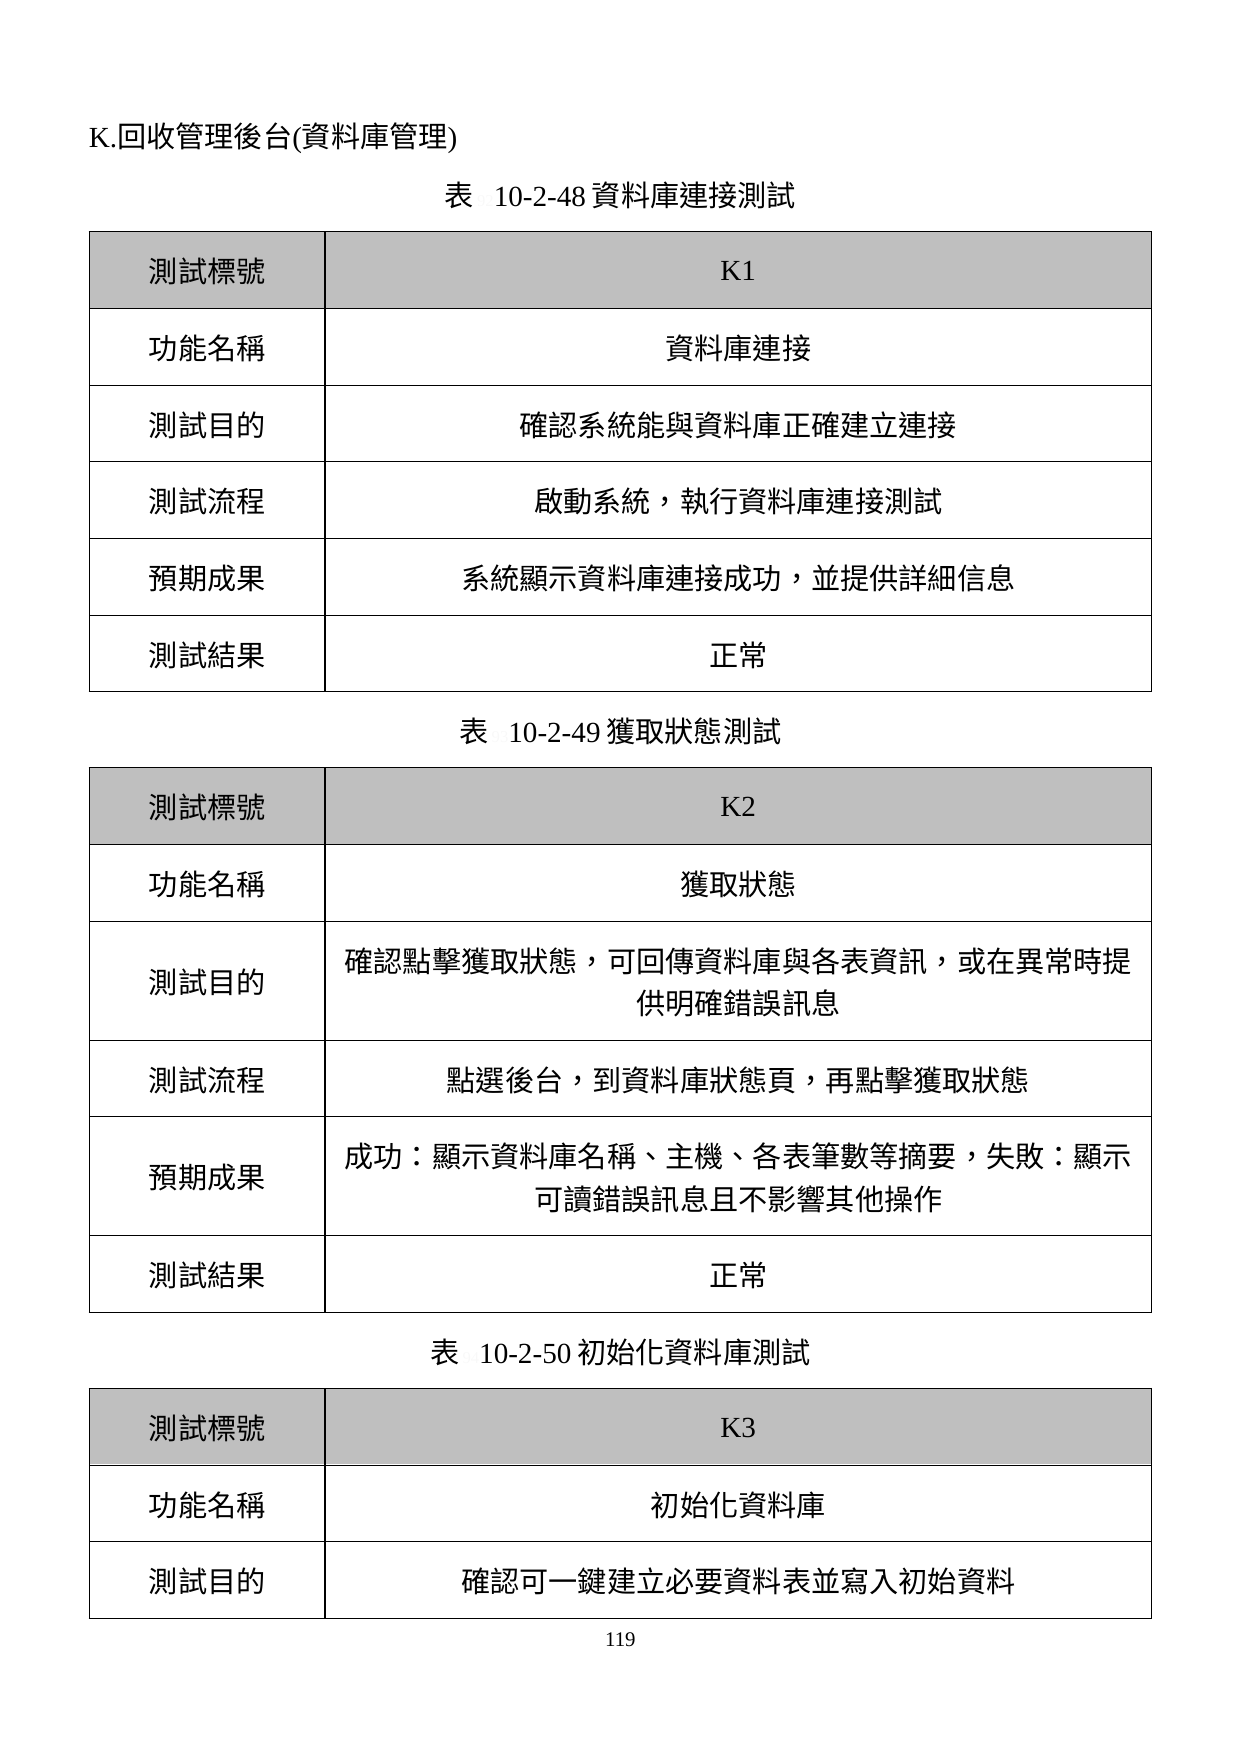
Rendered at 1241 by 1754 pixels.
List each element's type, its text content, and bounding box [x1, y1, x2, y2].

text 表9210-2-48資料庫連接測試 [89, 156, 1152, 231]
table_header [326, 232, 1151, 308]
text 表9410-2-50初始化資料庫測試 [89, 1313, 1152, 1388]
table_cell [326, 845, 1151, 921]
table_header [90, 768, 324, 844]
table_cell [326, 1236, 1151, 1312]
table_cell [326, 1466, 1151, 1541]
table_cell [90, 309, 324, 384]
text K.回收管理後台(資料庫管理) [89, 114, 1152, 156]
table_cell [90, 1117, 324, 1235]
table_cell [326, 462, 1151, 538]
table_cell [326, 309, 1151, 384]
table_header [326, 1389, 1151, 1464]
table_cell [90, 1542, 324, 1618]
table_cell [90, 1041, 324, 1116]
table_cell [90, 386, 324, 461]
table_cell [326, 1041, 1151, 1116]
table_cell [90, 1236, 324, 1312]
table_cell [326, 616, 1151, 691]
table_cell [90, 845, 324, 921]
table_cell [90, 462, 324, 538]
text 表9310-2-49獲取狀態測試 [89, 692, 1152, 767]
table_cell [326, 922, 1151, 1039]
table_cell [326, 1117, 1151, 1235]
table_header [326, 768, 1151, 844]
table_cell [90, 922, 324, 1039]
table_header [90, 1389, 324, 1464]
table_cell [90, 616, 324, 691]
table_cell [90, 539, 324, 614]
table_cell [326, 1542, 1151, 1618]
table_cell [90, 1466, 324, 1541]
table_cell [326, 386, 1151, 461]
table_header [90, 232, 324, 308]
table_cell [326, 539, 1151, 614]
